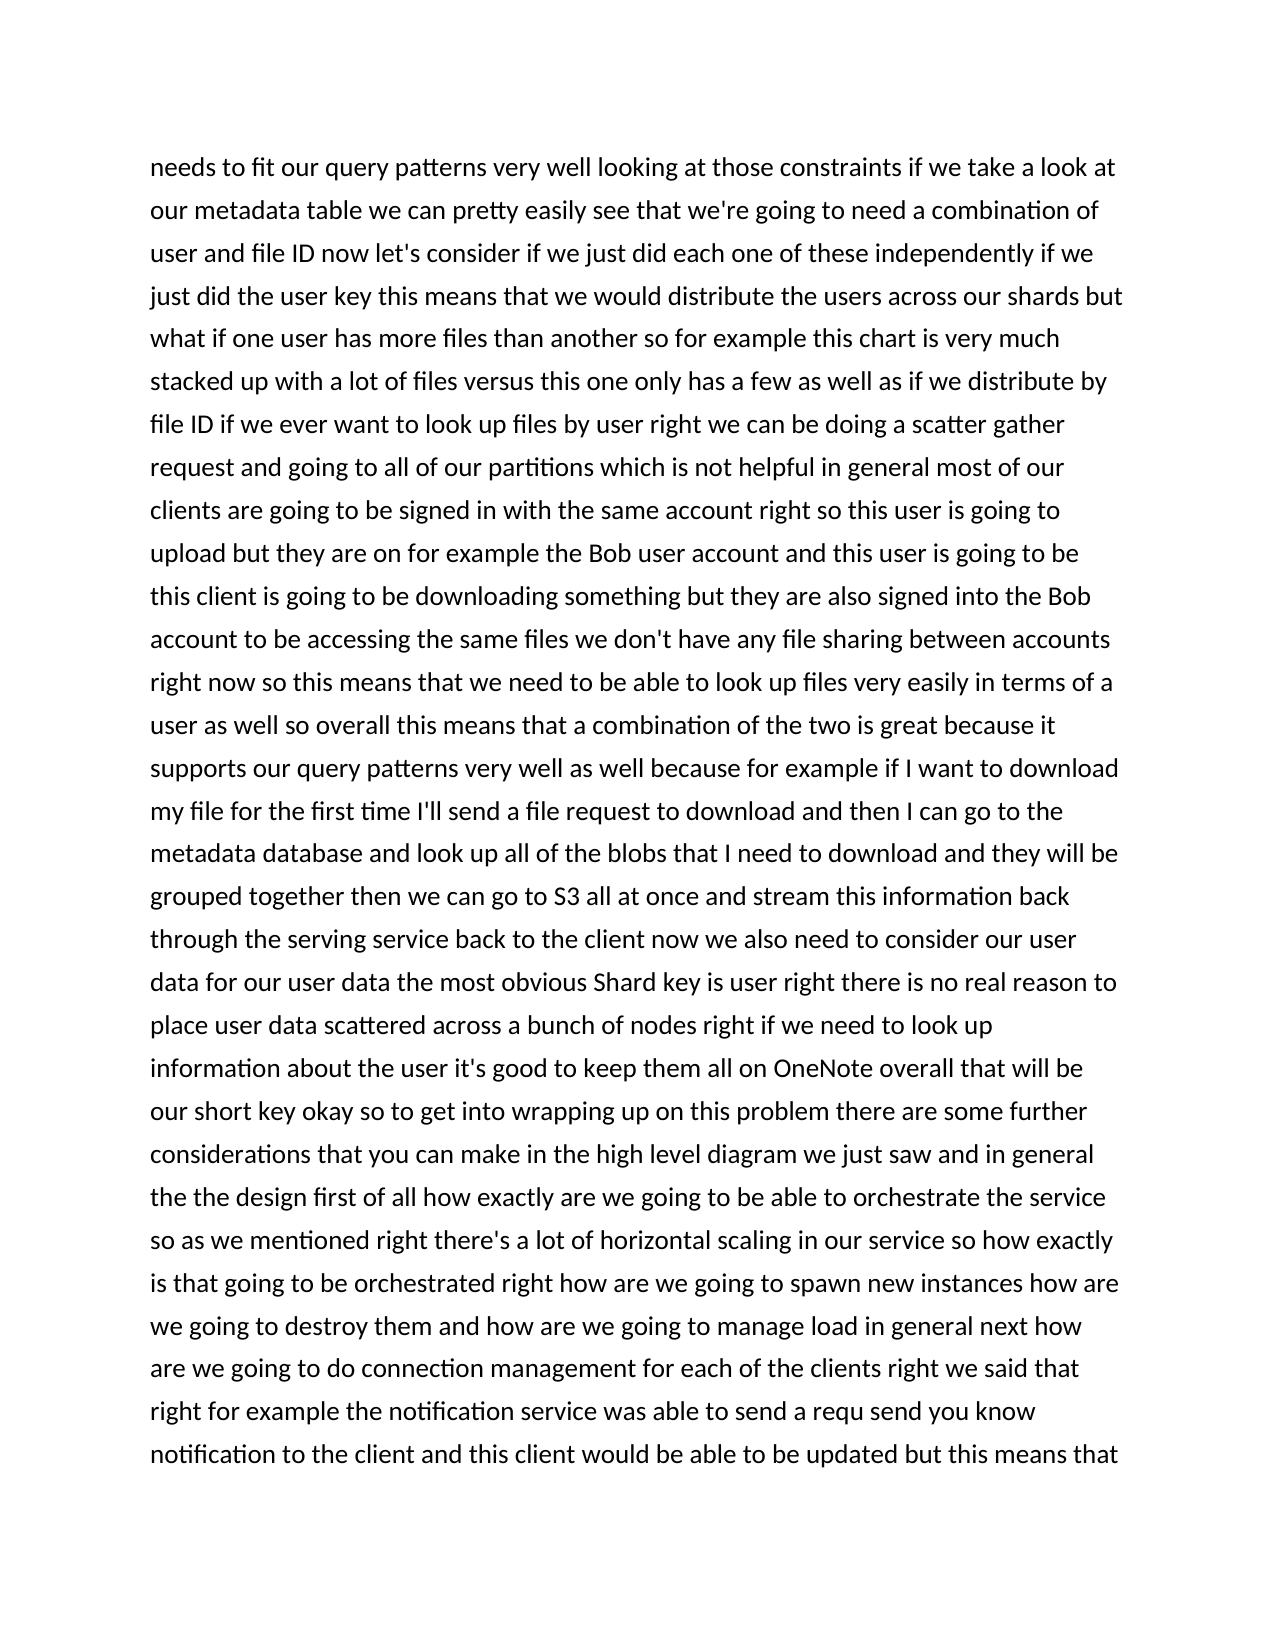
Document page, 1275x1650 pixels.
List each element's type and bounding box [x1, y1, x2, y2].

text [150, 150, 1125, 1471]
